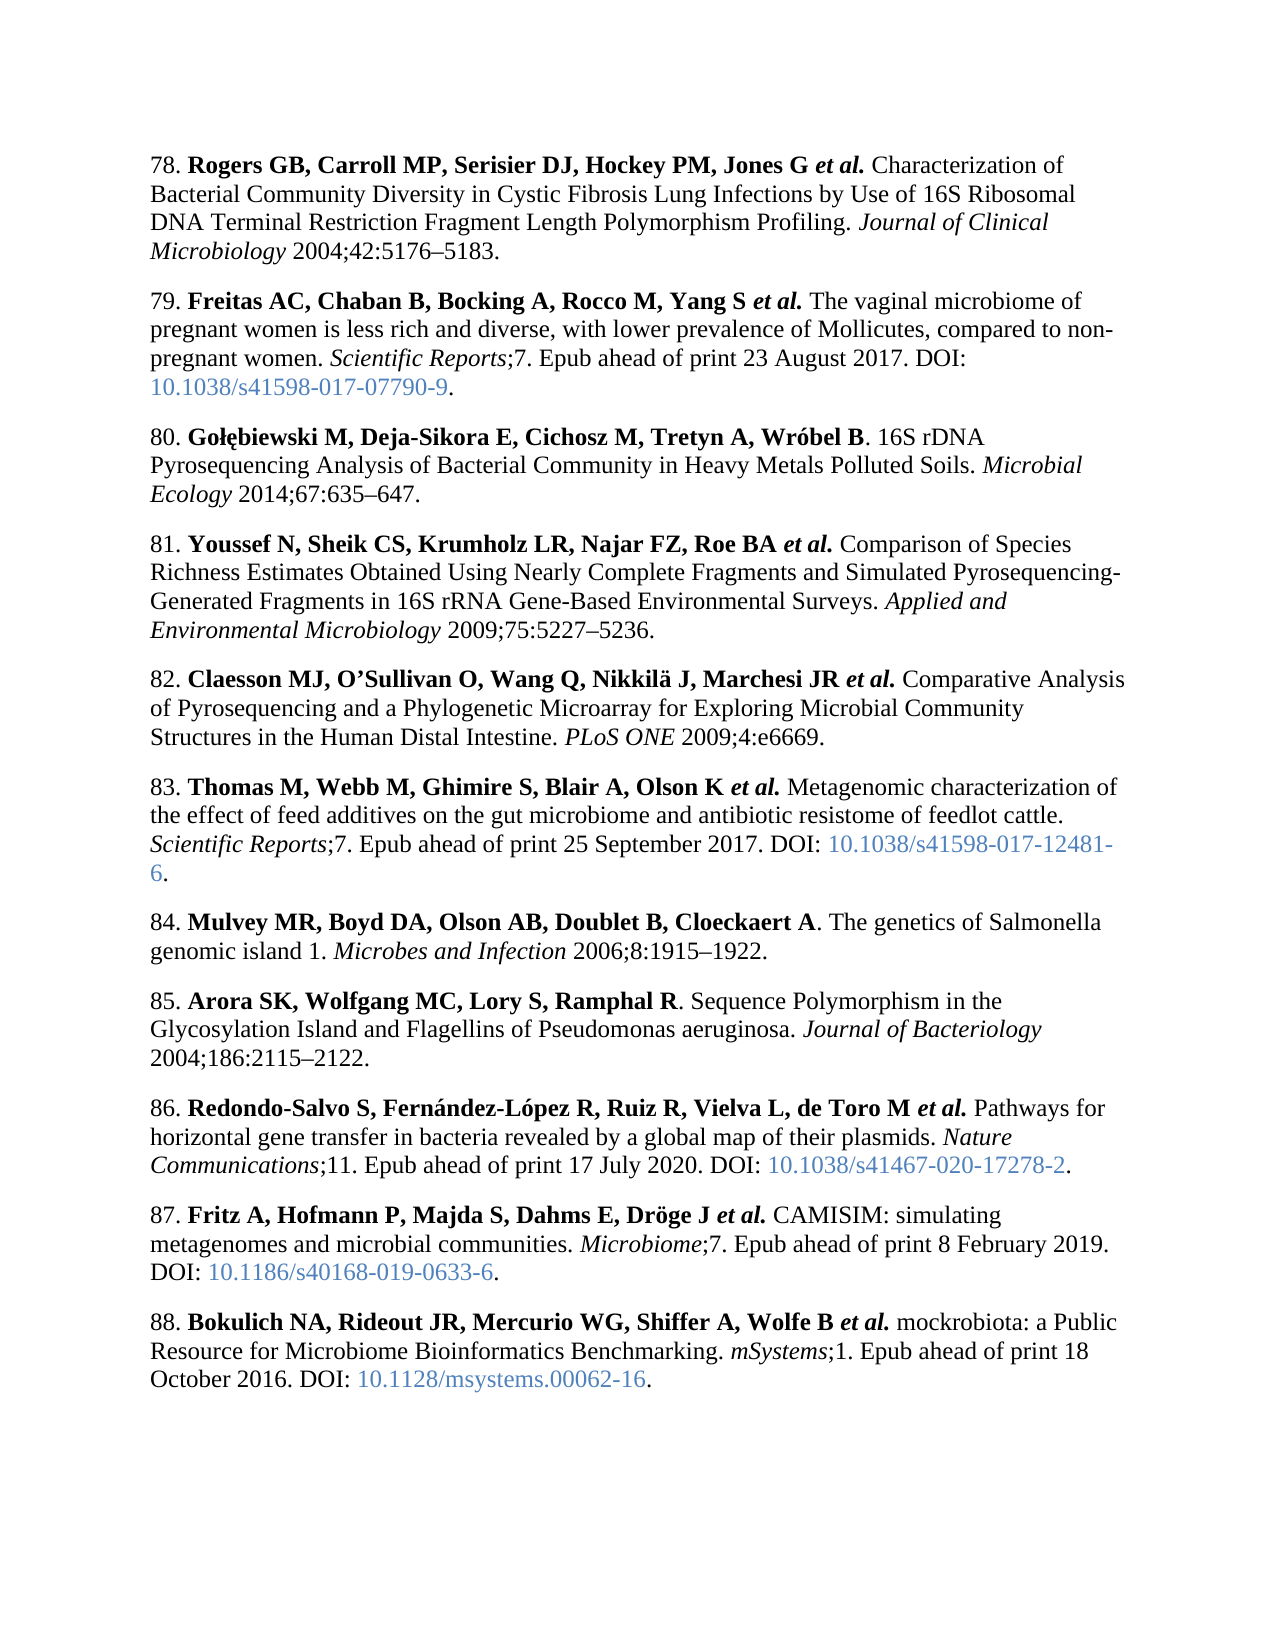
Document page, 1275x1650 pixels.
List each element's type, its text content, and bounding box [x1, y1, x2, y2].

text 87. Fritz A, Hofmann P, Majda S, Dahms E, Dröge J et al. CAMISIM: simulating metagenomes and microbial communities. Microbiome;7. Epub ahead of print 8 February 2019. DOI: 10.1186/s40168-019-0633-6. [150, 1200, 1125, 1286]
text 78. Rogers GB, Carroll MP, Serisier DJ, Hockey PM, Jones G et al. Characterization of Bacterial Community Diversity in Cystic Fibrosis Lung Infections by Use of 16S Ribosomal DNA Terminal Restriction Fragment Length Polymorphism Profiling. Journal of Clinical Microbiology 2004;42:5176–5183. [150, 150, 1125, 265]
text 82. Claesson MJ, O’Sullivan O, Wang Q, Nikkilä J, Marchesi JR et al. Comparative Analysis of Pyrosequencing and a Phylogenetic Microarray for Exploring Microbial Community Structures in the Human Distal Intestine. PLoS ONE 2009;4:e6669. [150, 664, 1125, 751]
text 88. Bokulich NA, Rideout JR, Mercurio WG, Shiffer A, Wolfe B et al. mockrobiota: a Public Resource for Microbiome Bioinformatics Benchmarking. mSystems;1. Epub ahead of print 18 October 2016. DOI: 10.1128/msystems.00062-16. [150, 1307, 1125, 1393]
text 80. Gołębiewski M, Deja-Sikora E, Cichosz M, Tretyn A, Wróbel B. 16S rDNA Pyrosequencing Analysis of Bacterial Community in Heavy Metals Polluted Soils. Microbial Ecology 2014;67:635–647. [150, 422, 1125, 508]
text 85. Arora SK, Wolfgang MC, Lory S, Ramphal R. Sequence Polymorphism in the Glycosylation Island and Flagellins of Pseudomonas aeruginosa. Journal of Bacteriology 2004;186:2115–2122. [150, 986, 1125, 1072]
text 84. Mulvey MR, Boyd DA, Olson AB, Doublet B, Cloeckaert A. The genetics of Salmonella genomic island 1. Microbes and Infection 2006;8:1915–1922. [150, 907, 1125, 965]
text 79. Freitas AC, Chaban B, Bocking A, Rocco M, Yang S et al. The vaginal microbiome of pregnant women is less rich and diverse, with lower prevalence of Mollicutes, compared to non-pregnant women. Scientific Reports;7. Epub ahead of print 23 August 2017. DOI: 10.1038/s41598-017-07790-9. [150, 286, 1125, 401]
text 81. Youssef N, Sheik CS, Krumholz LR, Najar FZ, Roe BA et al. Comparison of Species Richness Estimates Obtained Using Nearly Complete Fragments and Simulated Pyrosequencing-Generated Fragments in 16S rRNA Gene-Based Environmental Surveys. Applied and Environmental Microbiology 2009;75:5227–5236. [150, 529, 1125, 644]
text 86. Redondo-Salvo S, Fernández-López R, Ruiz R, Vielva L, de Toro M et al. Pathways for horizontal gene transfer in bacteria revealed by a global map of their plasmids. Nature Communications;11. Epub ahead of print 17 July 2020. DOI: 10.1038/s41467-020-17278-2. [150, 1093, 1125, 1179]
text 83. Thomas M, Webb M, Ghimire S, Blair A, Olson K et al. Metagenomic characterization of the effect of feed additives on the gut microbiome and antibiotic resistome of feedlot cattle. Scientific Reports;7. Epub ahead of print 25 September 2017. DOI: 10.1038/s41598-017-12481-6. [150, 772, 1125, 887]
